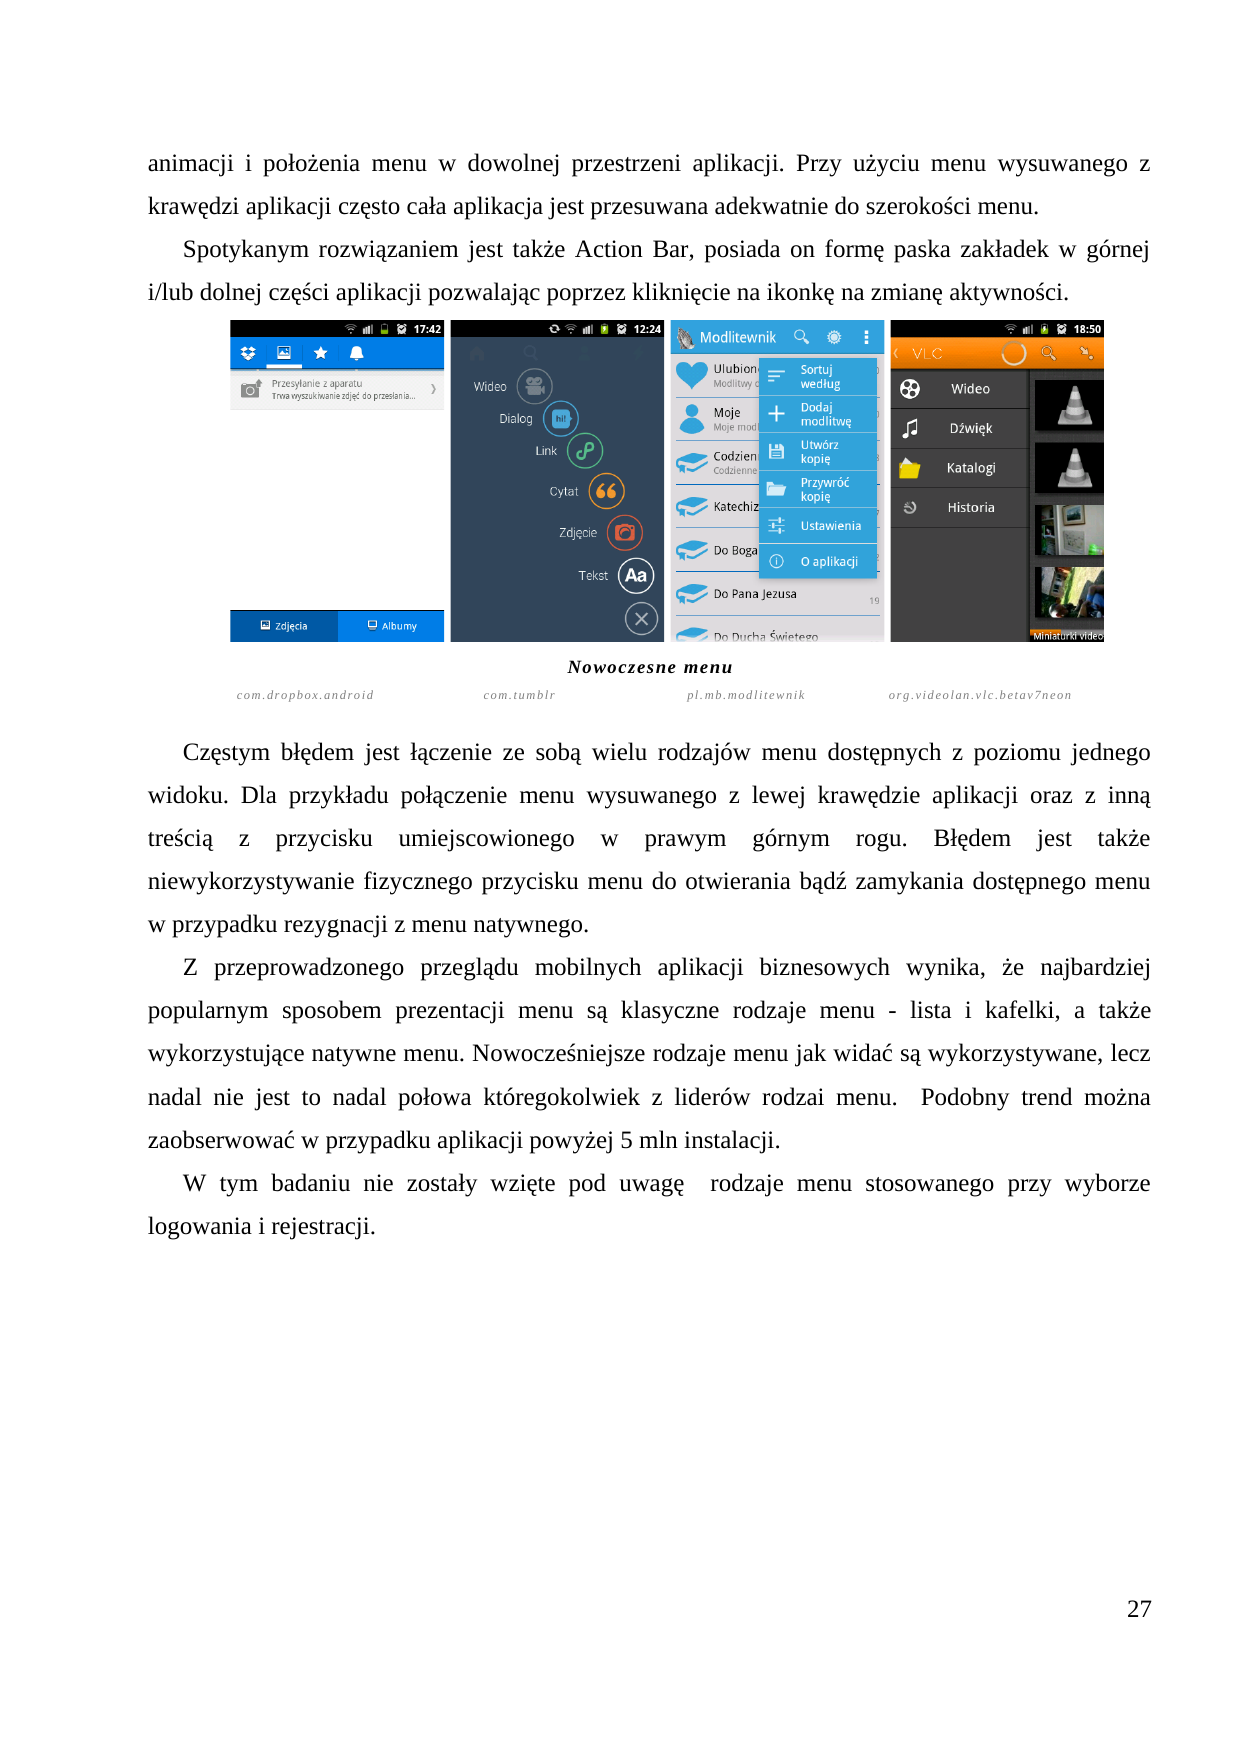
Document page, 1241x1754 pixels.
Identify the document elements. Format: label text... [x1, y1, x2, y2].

text Częstym błędem jest łączenie ze sobą wielu rodzajów menu dostępnych z poziomu jednego widoku. Dla przykładu połączenie menu wysuwanego z lewej krawędzie aplikacji oraz z inną treścią z przycisku umiejscowionego w prawym górnym rogu. Błędem jest także niewykorzystywanie fizycznego przycisku menu do otwierania bądź zamykania dostępnego menu w przypadku rezygnacji z menu natywnego. [148, 737, 1152, 938]
text Z przeprowadzonego przeglądu mobilnych aplikacji biznesowych wynika, że najbardziej popularnym sposobem prezentacji menu są klasyczne rodzaje menu - lista i kafelki, a także wykorzystujące natywne menu. Nowocześniejsze rodzaje menu jak widać są wykorzystywane, lecz nadal nie jest to nadal połowa któregokolwiek z liderów rodzai menu. Podobny trend można zaobserwować w przypadku aplikacji powyżej 5 mln instalacji. [148, 952, 1152, 1153]
picture [230, 320, 445, 642]
table_header com.tumblr [403, 688, 635, 737]
subtitle Nowoczesne menu [148, 656, 1152, 677]
text Spotykanym rozwiązaniem jest także Action Bar, posiada on formę paska zakładek w górnej i/lub dolnej części aplikacji pozwalając poprzez kliknięcie na ikonkę na zmianę aktywności. [148, 234, 1152, 306]
table_header pl.mb.modlitewnik [635, 688, 856, 737]
text W tym badaniu nie zostały wzięte pod uwagę rodzaje menu stosowanego przy wyborze logowania i rejestracji. [148, 1168, 1152, 1240]
table_header org.videolan.vlc.betav7neon [856, 688, 1104, 737]
picture [450, 320, 665, 642]
table_header com.dropbox.android [207, 688, 403, 737]
picture [890, 320, 1104, 642]
picture [670, 320, 885, 642]
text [148, 148, 1152, 219]
